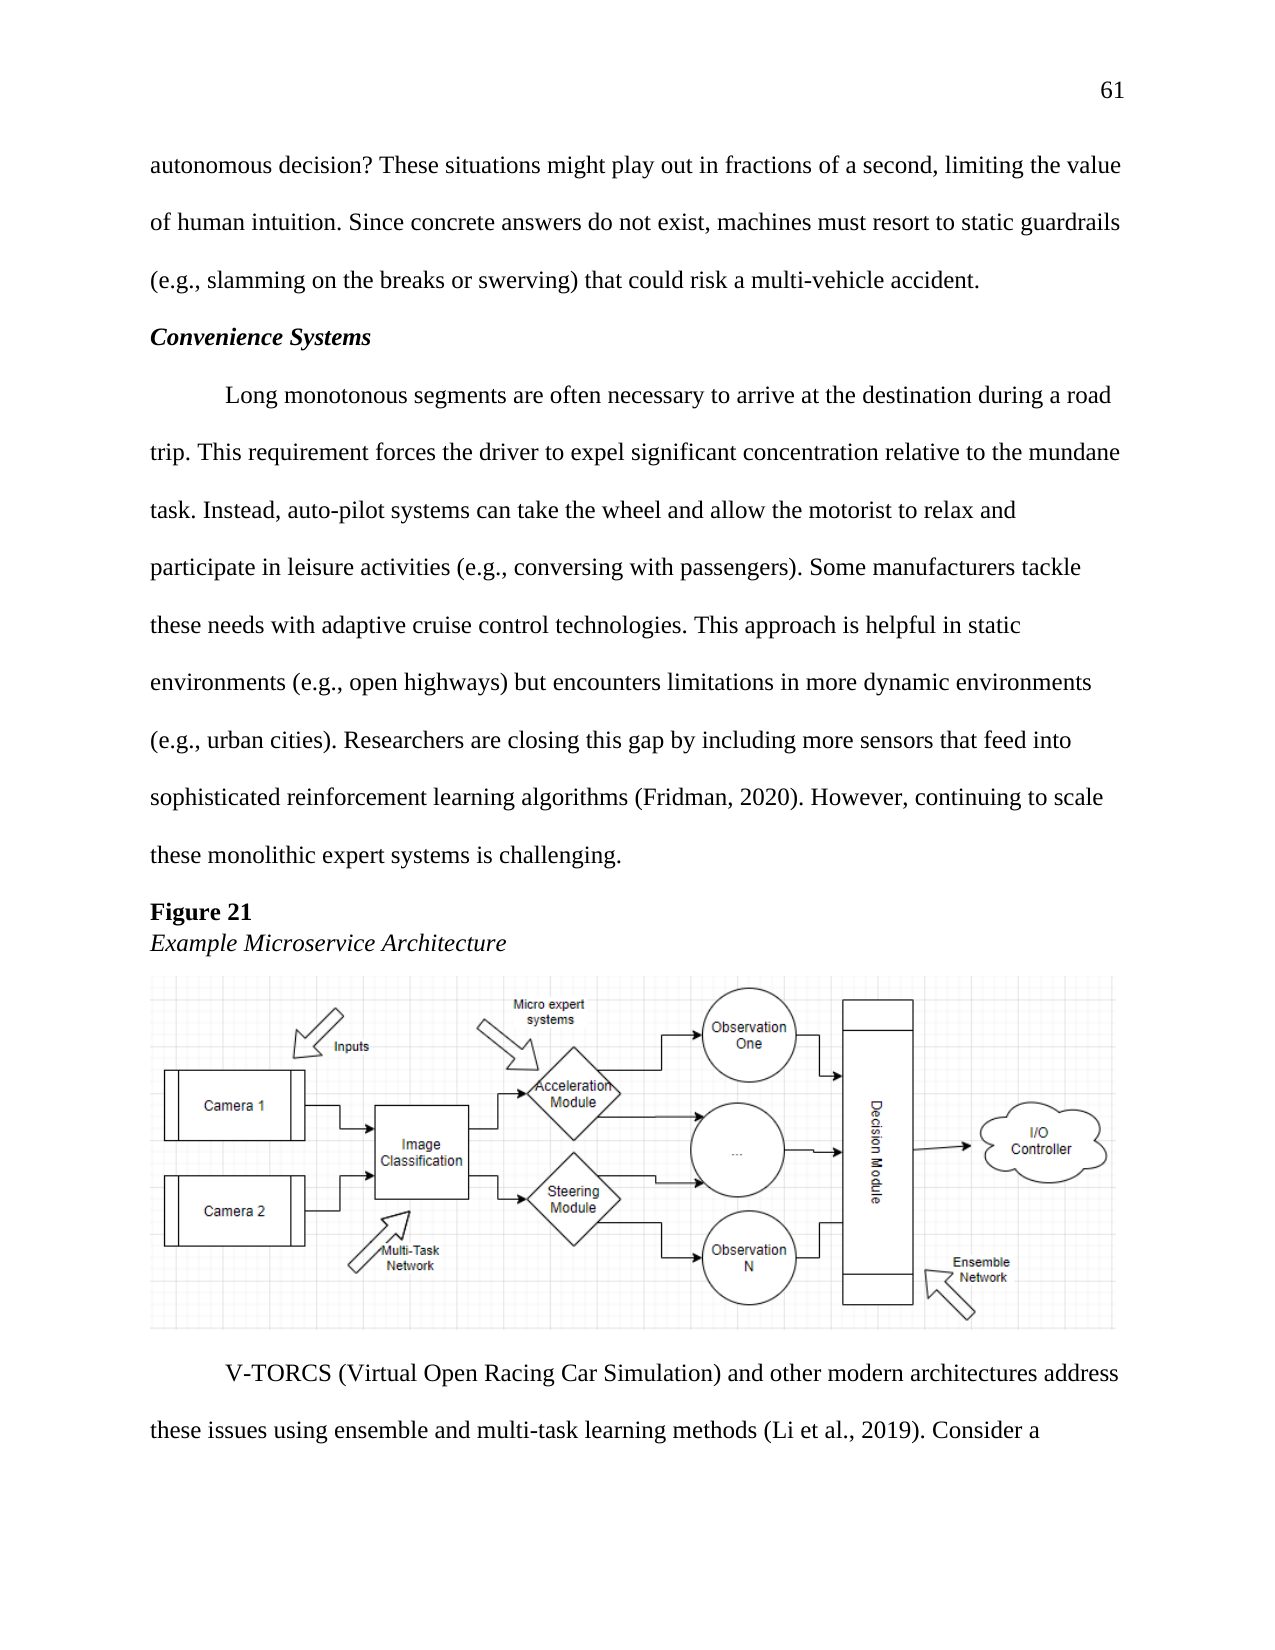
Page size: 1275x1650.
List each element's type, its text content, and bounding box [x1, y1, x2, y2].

subtitle Convenience Systems [150, 322, 1125, 351]
text Figure 21 Example Microservice Architecture [150, 897, 1125, 957]
picture [150, 976, 1116, 1330]
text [150, 150, 1125, 294]
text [150, 1358, 1125, 1444]
text Long monotonous segments are often necessary to arrive at the destination during a road trip. This requirement forces the driver to expel significant concentration relative to the mundane task. Instead, auto-pilot systems can take the wheel and allow the motorist to relax and participate in leisure activities (e.g., conversing with passengers). Some manufacturers tackle these needs with adaptive cruise control technologies. This approach is helpful in static environments (e.g., open highways) but encounters limitations in more dynamic environments (e.g., urban cities). Researchers are closing this gap by including more sensors that feed into sophisticated reinforcement learning algorithms (Fridman, 2020). However, continuing to scale these monolithic expert systems is challenging. [150, 380, 1125, 869]
